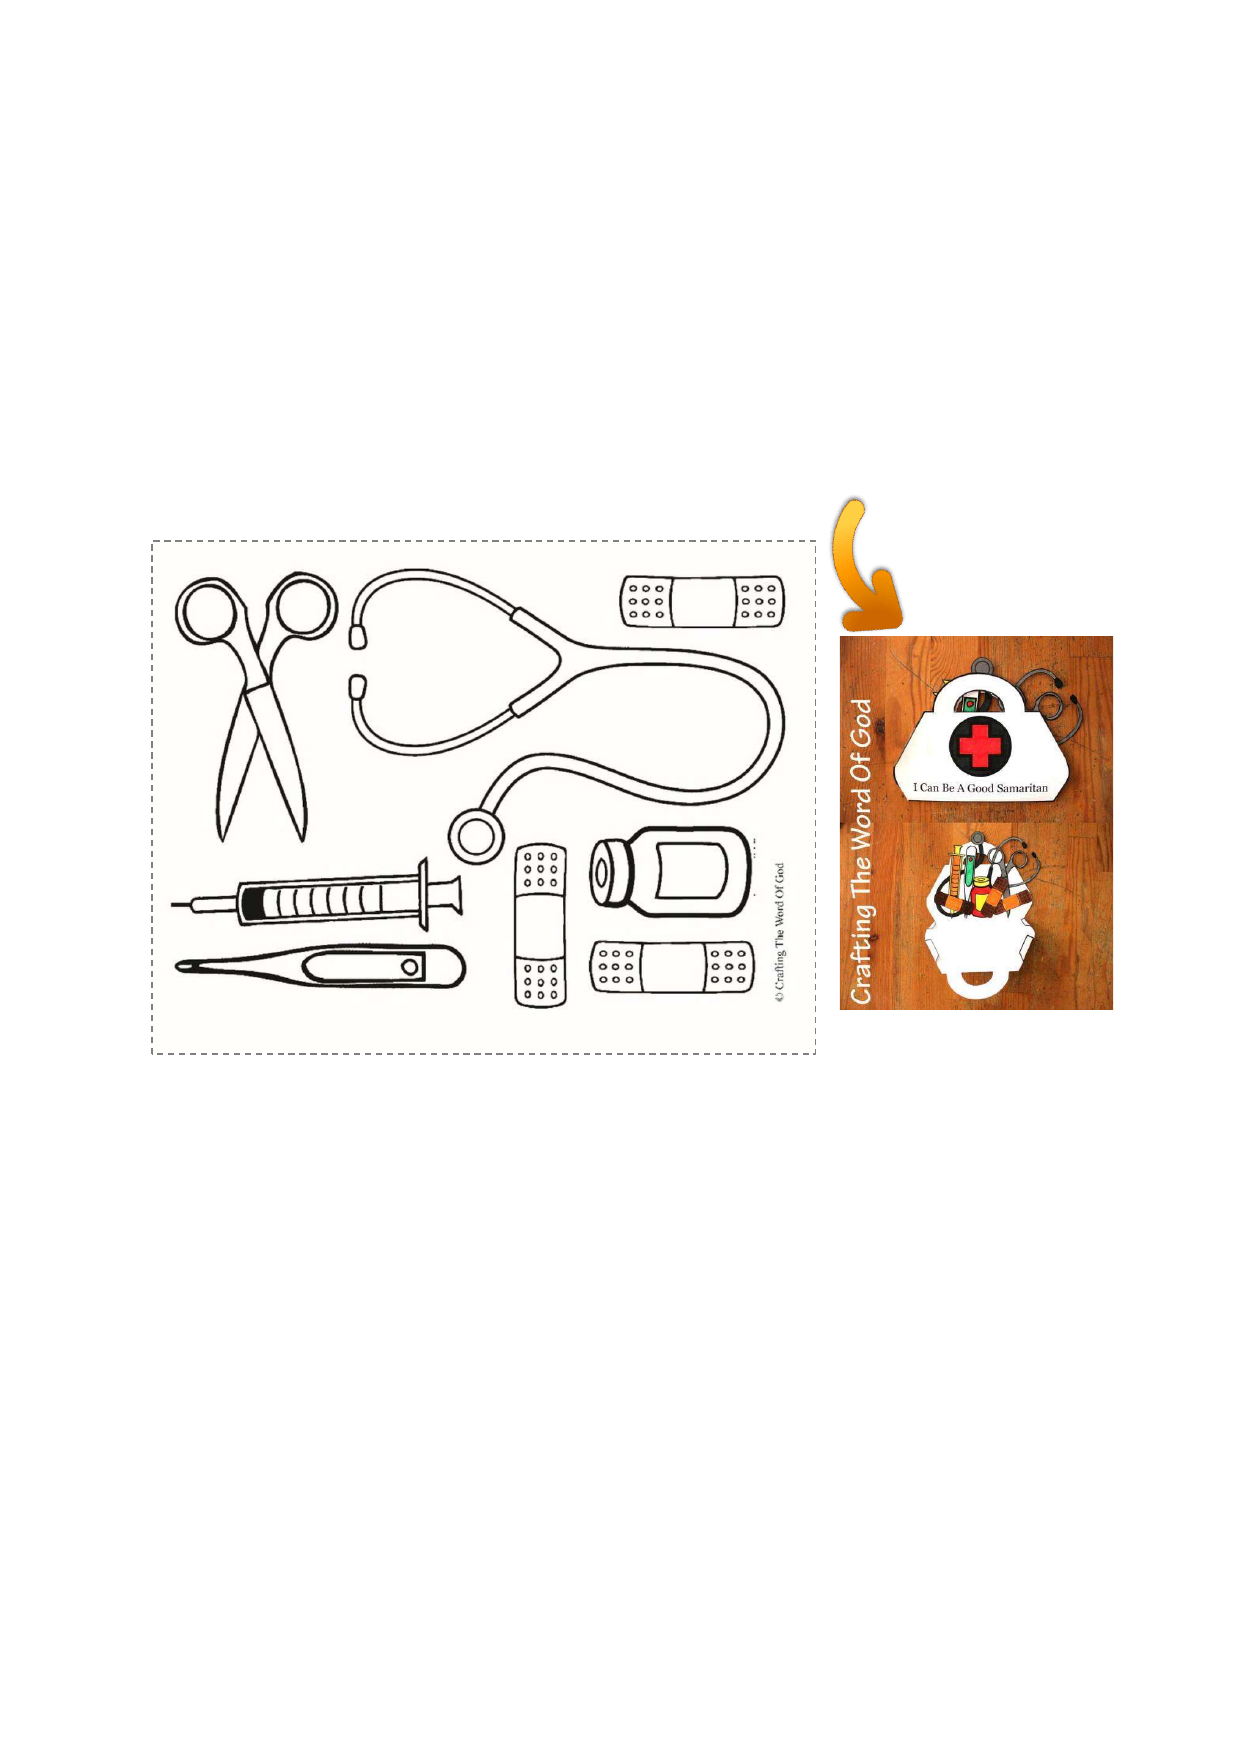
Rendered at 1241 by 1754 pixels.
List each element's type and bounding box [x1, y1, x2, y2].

picture [153, 482, 1114, 1053]
